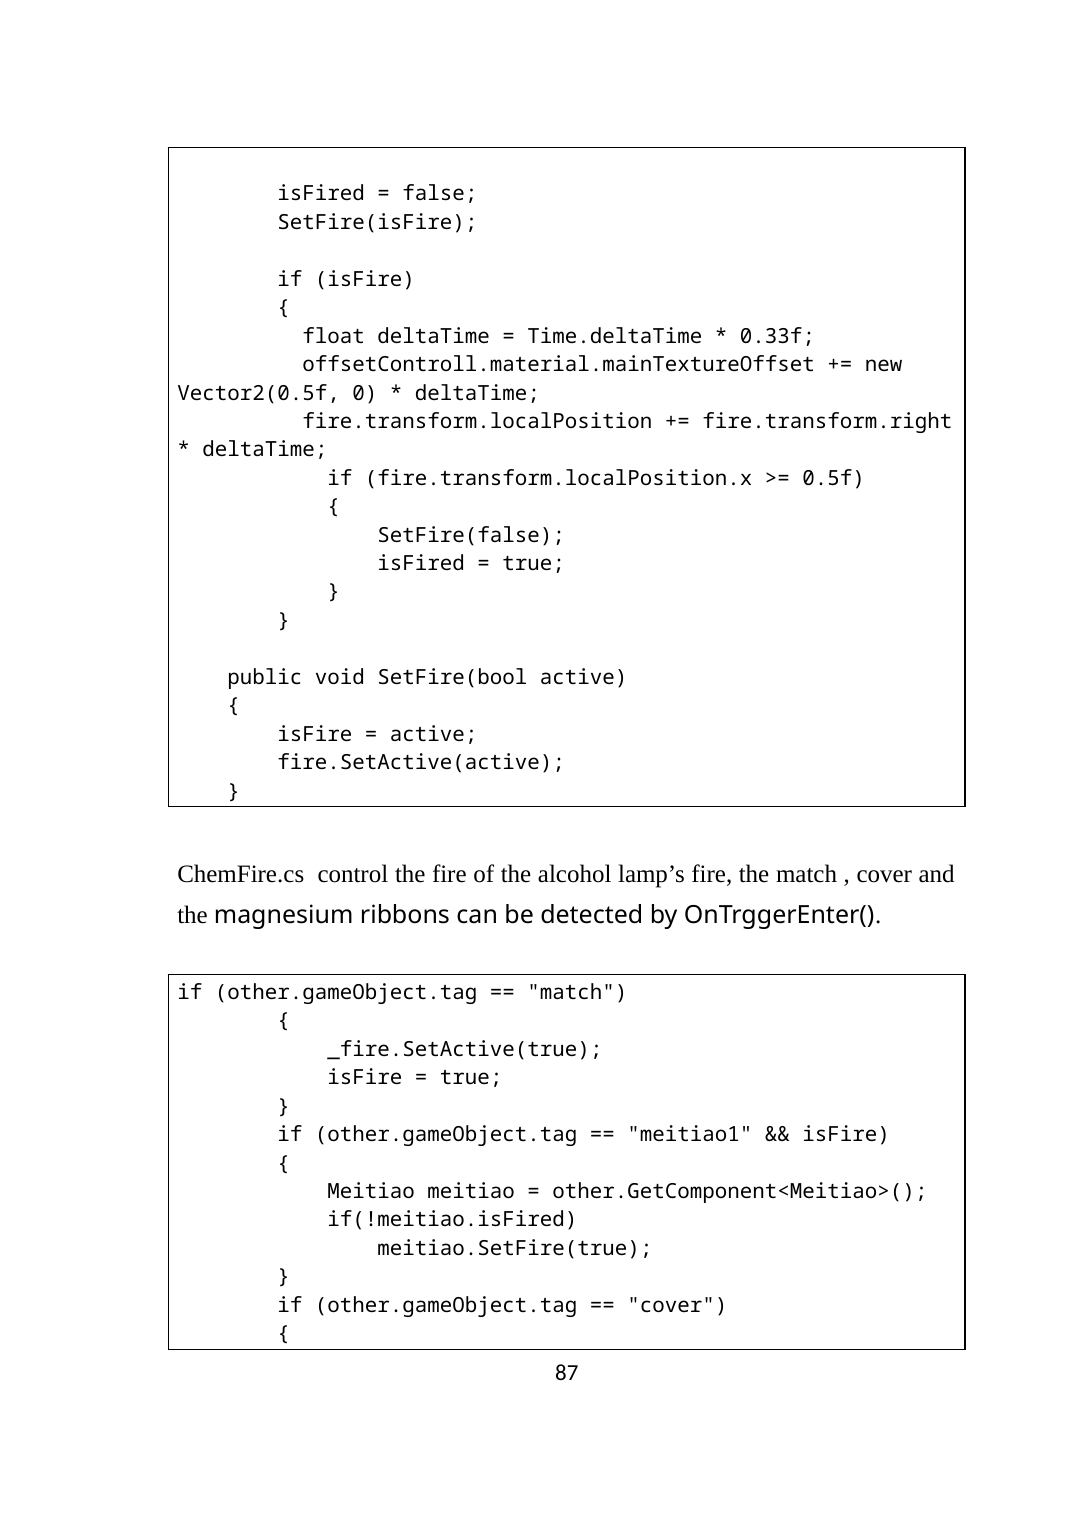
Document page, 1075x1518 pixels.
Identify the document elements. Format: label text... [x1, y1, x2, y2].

text } [177, 605, 956, 633]
text _fire.SetActive(true); [177, 1034, 956, 1062]
text ChemFire.cs control the fire of the alcohol lamp’s fire, the match , cover and the magnesium ribbons can be detected by OnTrggerEnter(). [177, 849, 956, 932]
text { [169, 1315, 964, 1349]
text if(!meitiao.isFired) [177, 1204, 956, 1233]
text isFired = false; [177, 178, 956, 207]
text meitiao.SetFire(true); [177, 1233, 956, 1261]
text public void SetFire(bool active) [177, 662, 956, 690]
text if (isFire) [177, 264, 956, 292]
text { [177, 1006, 956, 1034]
text { [177, 690, 956, 719]
text } [177, 1261, 956, 1290]
text SetFire(isFire); [177, 207, 956, 235]
text offsetControll.material.mainTextureOffset += new Vector2(0.5f, 0) * deltaTime; [177, 349, 956, 406]
text float deltaTime = Time.deltaTime * 0.33f; [177, 321, 956, 349]
text isFire = active; [177, 719, 956, 747]
text } [169, 773, 964, 806]
text } [177, 577, 956, 605]
text { [177, 1148, 956, 1176]
text SetFire(false); [177, 520, 956, 548]
text { [177, 491, 956, 520]
text Meitiao meitiao = other.GetComponent<Meitiao>(); [177, 1176, 956, 1204]
text isFired = true; [177, 548, 956, 577]
text if (fire.transform.localPosition.x >= 0.5f) [177, 463, 956, 491]
text fire.SetActive(active); [177, 747, 956, 773]
text { [177, 292, 956, 321]
text if (other.gameObject.tag == "meitiao1" && isFire) [177, 1119, 956, 1148]
text fire.transform.localPosition += fire.transform.right * deltaTime; [177, 406, 956, 463]
text } [177, 1091, 956, 1119]
text isFire = true; [177, 1062, 956, 1091]
text if (other.gameObject.tag == "cover") [177, 1290, 956, 1315]
text if (other.gameObject.tag == "match") [169, 975, 964, 1006]
